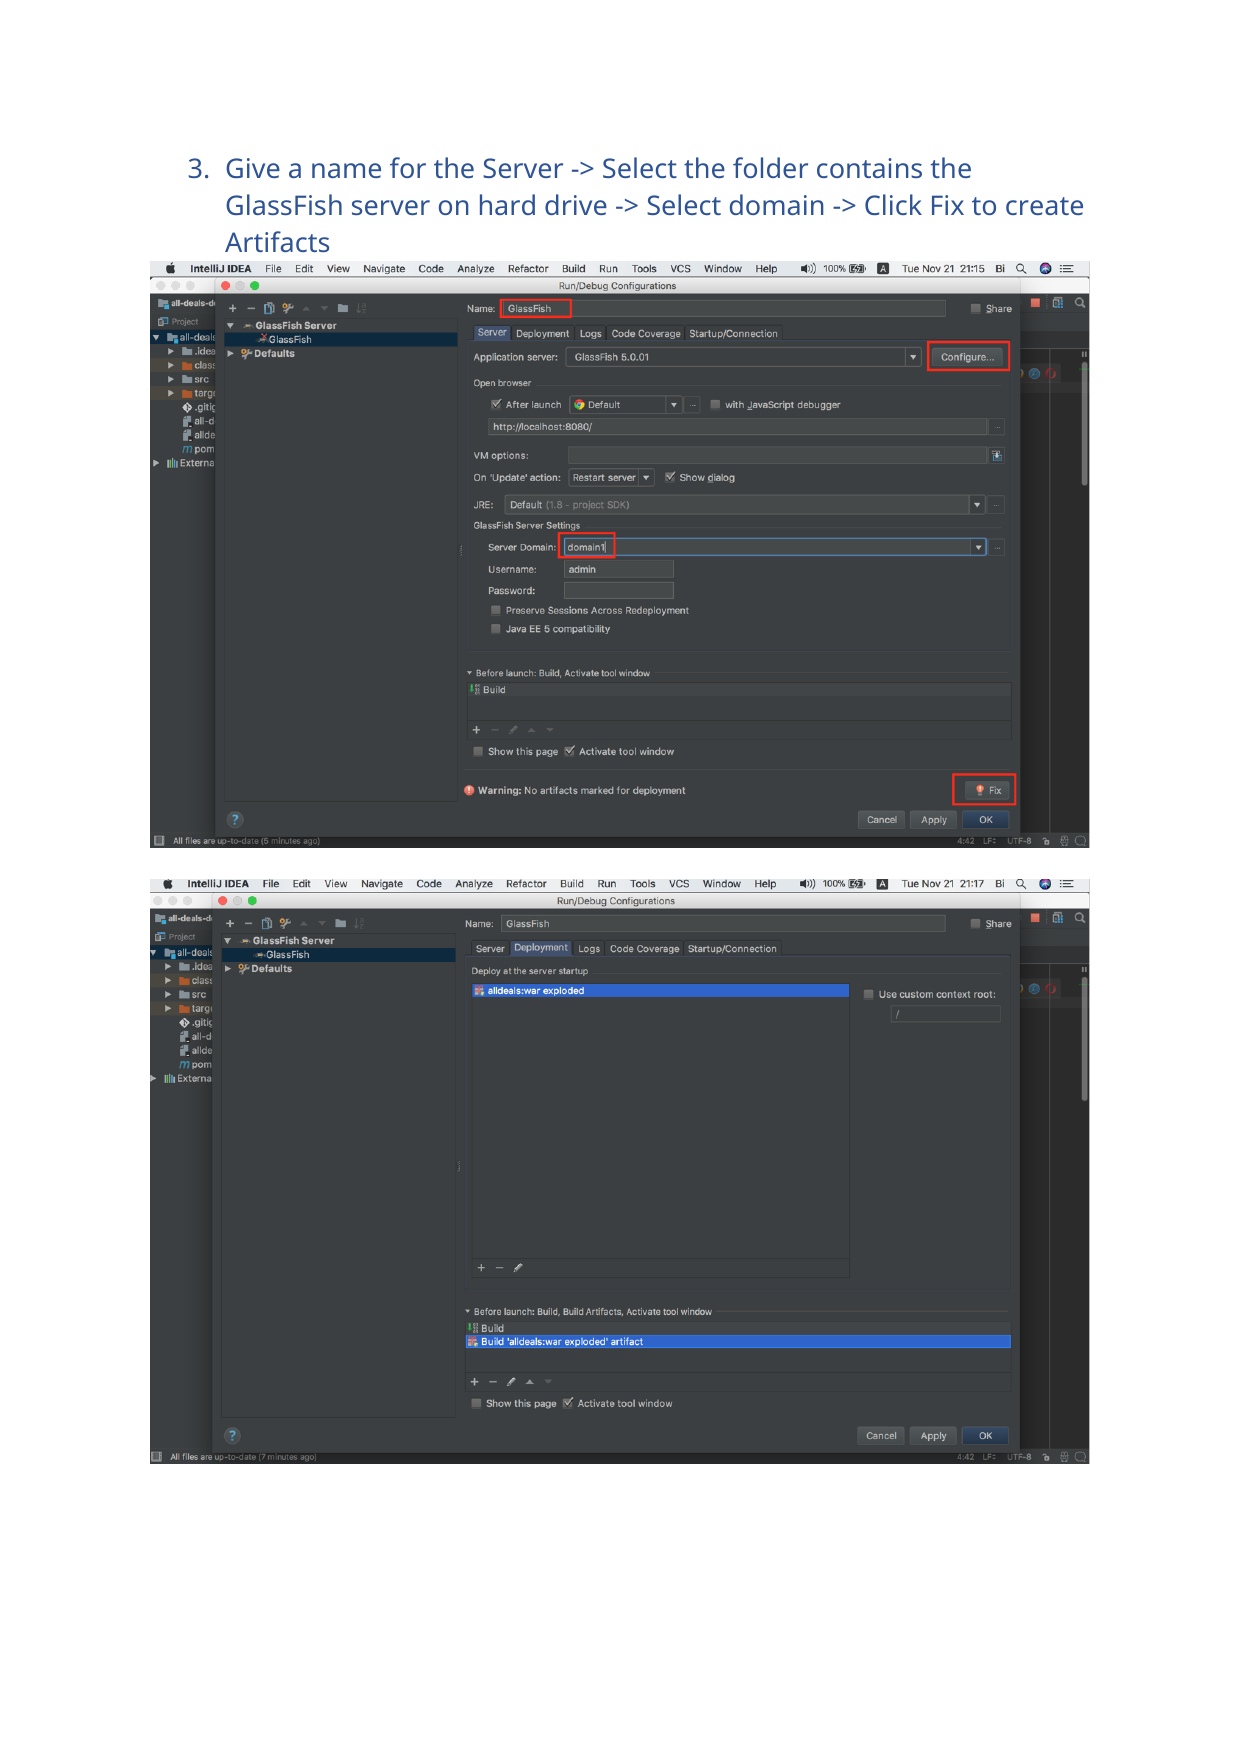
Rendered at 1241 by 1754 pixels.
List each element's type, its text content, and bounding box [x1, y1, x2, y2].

picture [150, 260, 1090, 848]
subtitle Give a name for the Server -> Select the folder contains the GlassFish server on hard drive -> Select domain -> Click Fix to create Artifacts [187, 150, 1090, 260]
picture [150, 878, 1090, 1464]
